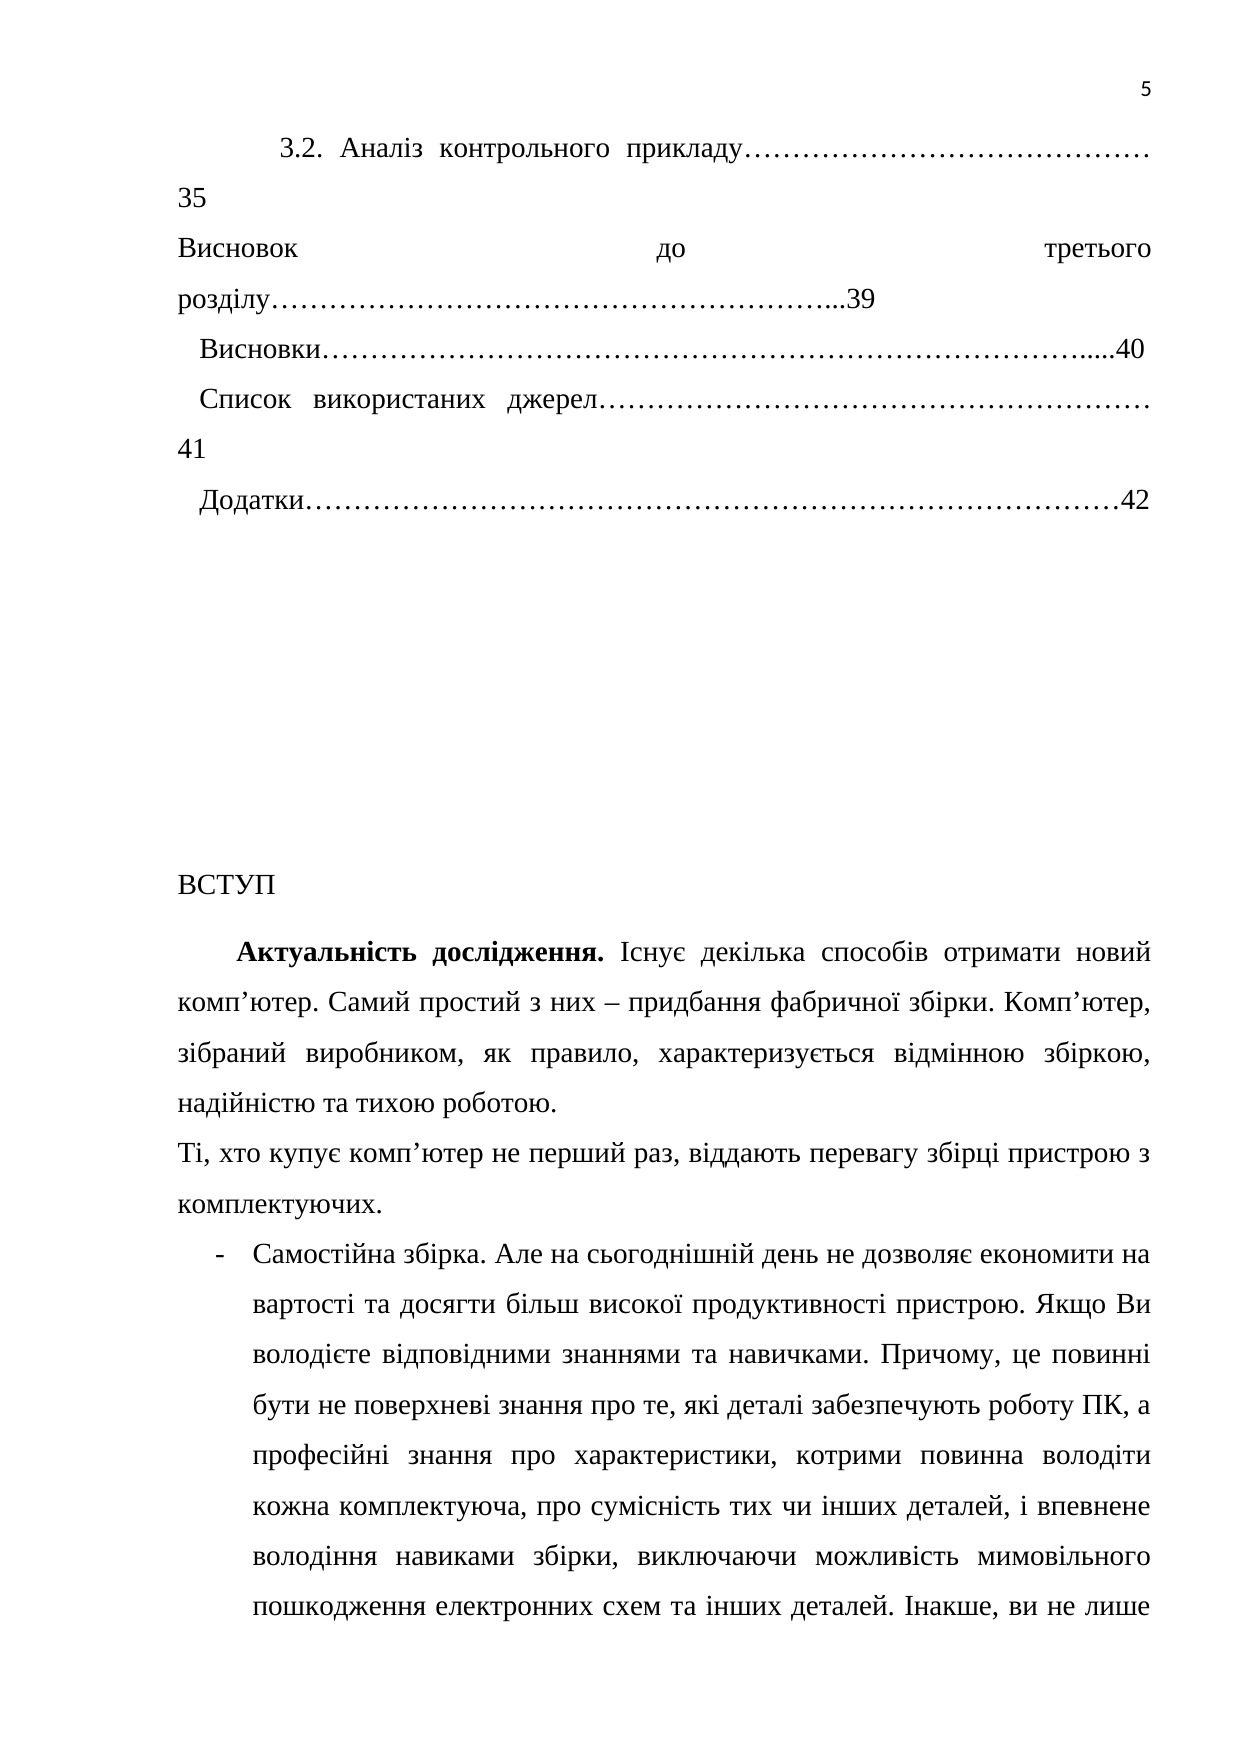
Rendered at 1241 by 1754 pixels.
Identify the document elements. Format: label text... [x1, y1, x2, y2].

text Список використаних джерел…………………………………………………41 [177, 381, 1152, 465]
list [215, 1236, 1152, 1622]
text 3.2. Аналіз контрольного прикладу……………………………………35 [177, 130, 1152, 214]
text Додатки…………………………………………………………………………42 [177, 482, 1152, 516]
text Висновки…………………………………………………………………….....40 [177, 331, 1152, 364]
text Актуальність дослідження. Існує декілька способів отримати новий комп’ютер. Самий простий з них – придбання фабричної збірки. Комп’ютер, зібраний виробником, як правило, характеризується відмінною збіркою, надійністю та тихою роботою. [177, 934, 1152, 1119]
text Висновок до третього розділу…………………………………………………...39 [177, 230, 1152, 314]
text Ті, хто купує комп’ютер не перший раз, віддають перевагу збірці пристрою з комплектуючих. [177, 1135, 1152, 1219]
text ВСТУП [177, 867, 1152, 901]
